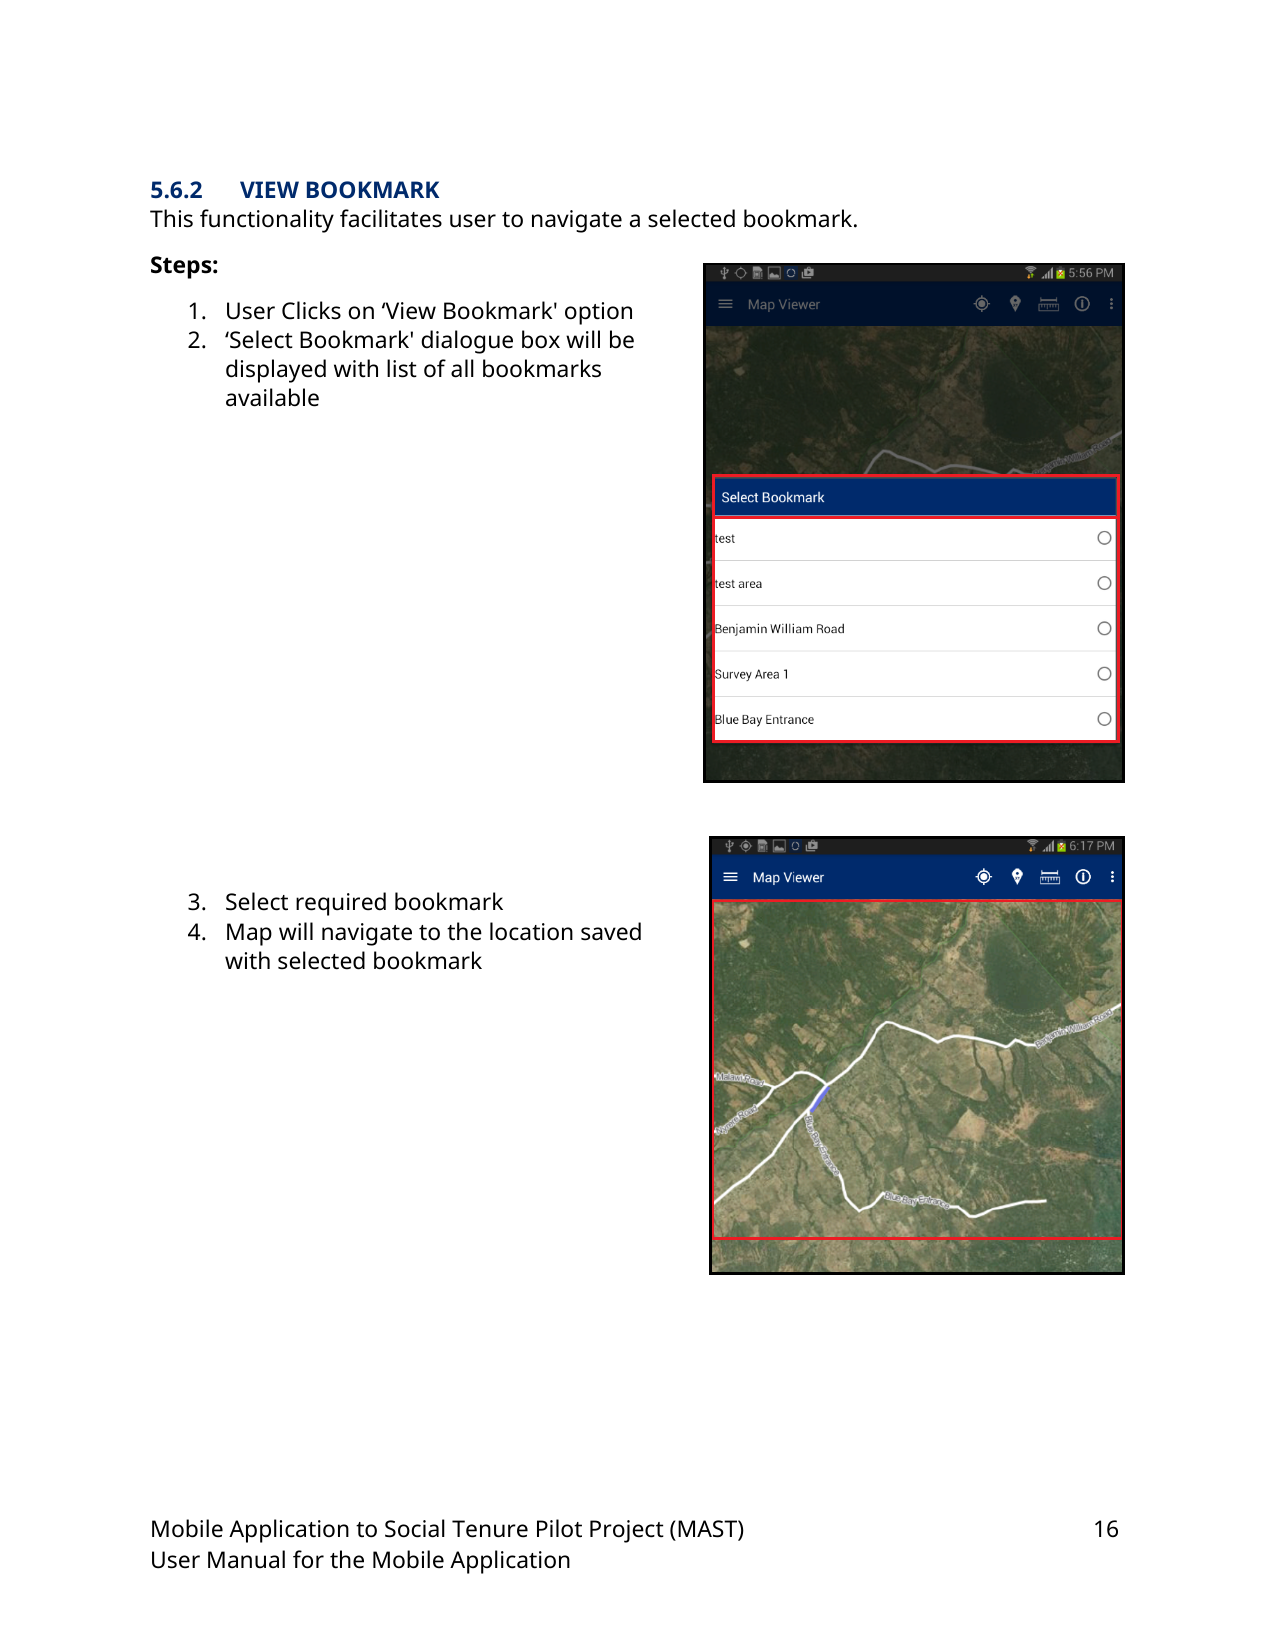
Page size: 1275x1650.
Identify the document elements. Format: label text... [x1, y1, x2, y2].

list ‘Select Bookmark' dialogue box will be displayed with list of all bookmarks available [187, 325, 703, 412]
subtitle View Bookmark [202, 175, 1125, 204]
list User Clicks on ‘View Bookmark' option [187, 296, 703, 325]
list Map will navigate to the location saved with selected bookmark [187, 917, 709, 975]
list Select required bookmark [187, 887, 709, 917]
picture [712, 839, 1122, 1272]
picture [706, 265, 1122, 780]
text Steps: [150, 250, 1125, 279]
text This functionality facilitates user to navigate a selected bookmark. [150, 204, 1125, 233]
